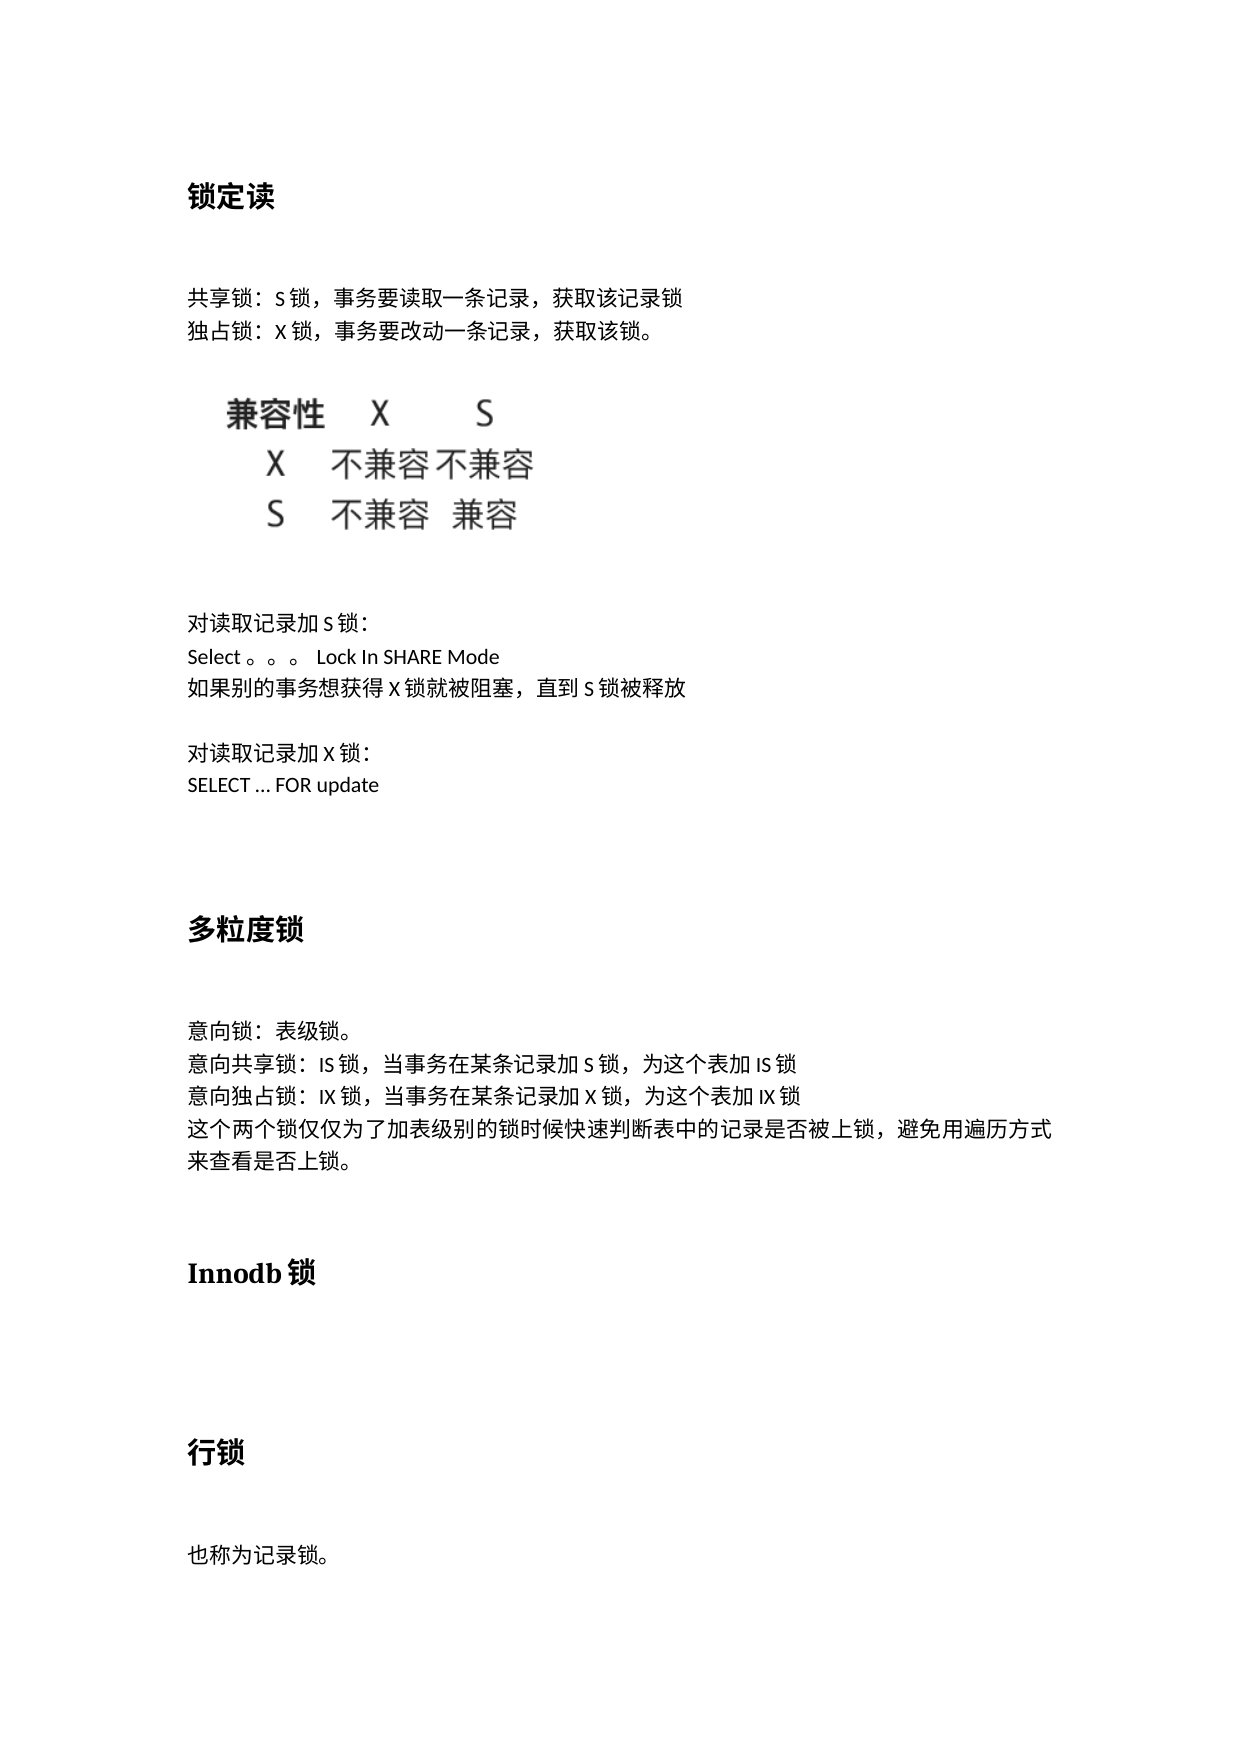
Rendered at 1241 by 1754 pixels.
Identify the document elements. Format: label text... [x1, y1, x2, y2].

text 对读取记录加S锁： [187, 606, 1053, 638]
subtitle 锁定读 [187, 162, 1053, 227]
subtitle Innodb锁 [187, 1238, 1053, 1303]
text SELECT … FOR update [187, 768, 1053, 801]
subtitle 行锁 [187, 1418, 1053, 1483]
text 如果别的事务想获得X锁就被阻塞，直到S锁被释放 [187, 671, 1053, 703]
text 意向锁：表级锁。 [187, 1014, 1053, 1046]
text 意向共享锁：IS锁，当事务在某条记录加S锁，为这个表加IS锁 [187, 1046, 1053, 1079]
text 意向独占锁：IX锁，当事务在某条记录加X锁，为这个表加IX锁 [187, 1079, 1053, 1111]
text 独占锁：X锁，事务要改动一条记录，获取该锁。 [187, 313, 1053, 346]
text Select 。。。 Lock In SHARE Mode [187, 638, 1053, 671]
picture [187, 378, 582, 550]
text 这个两个锁仅仅为了加表级别的锁时候快速判断表中的记录是否被上锁，避免用遍历方式来查看是否上锁。 [187, 1111, 1053, 1176]
text 也称为记录锁。 [187, 1537, 1053, 1570]
text 共享锁：S锁，事务要读取一条记录，获取该记录锁 [187, 281, 1053, 313]
subtitle 多粒度锁 [187, 895, 1053, 960]
text 对读取记录加X锁： [187, 736, 1053, 768]
